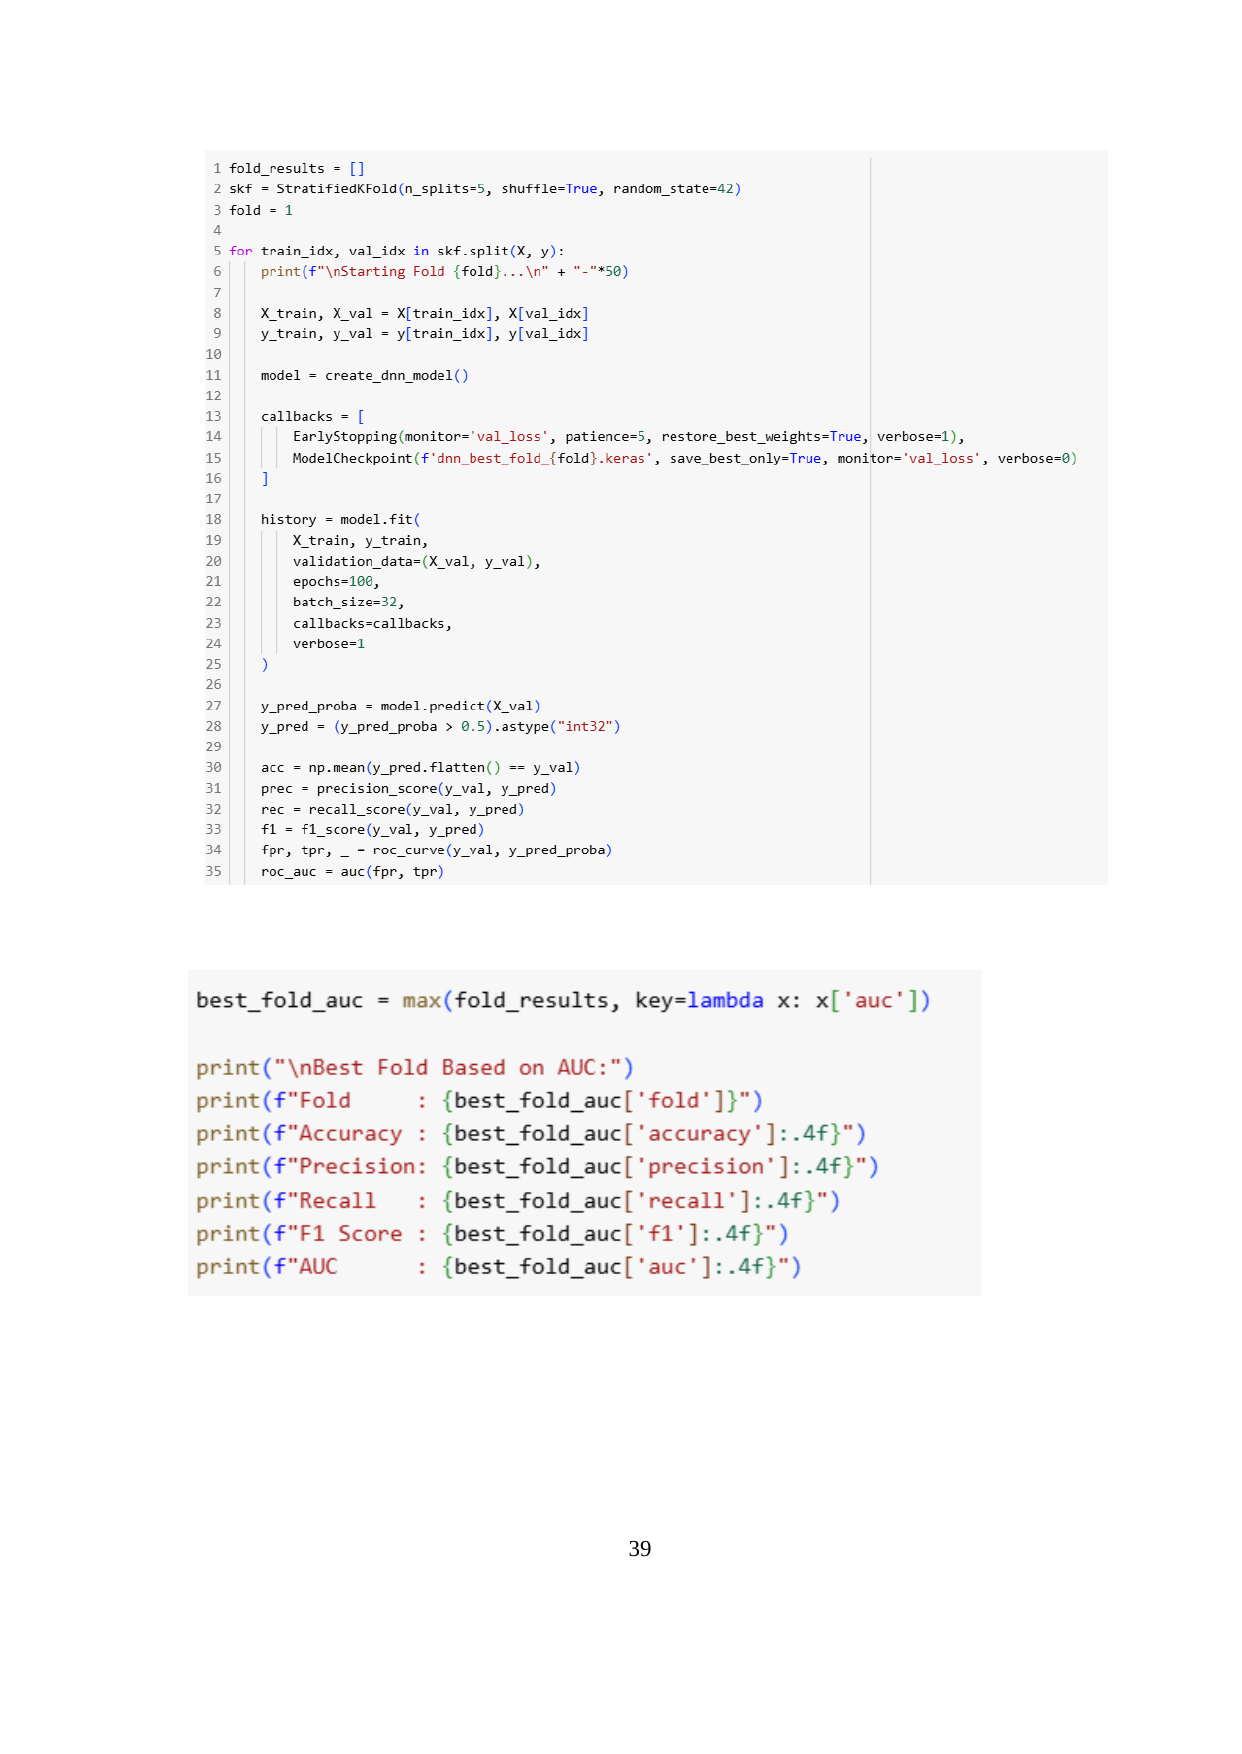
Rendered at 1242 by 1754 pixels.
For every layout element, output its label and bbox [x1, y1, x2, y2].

picture [204, 150, 1109, 885]
picture [187, 970, 982, 1296]
